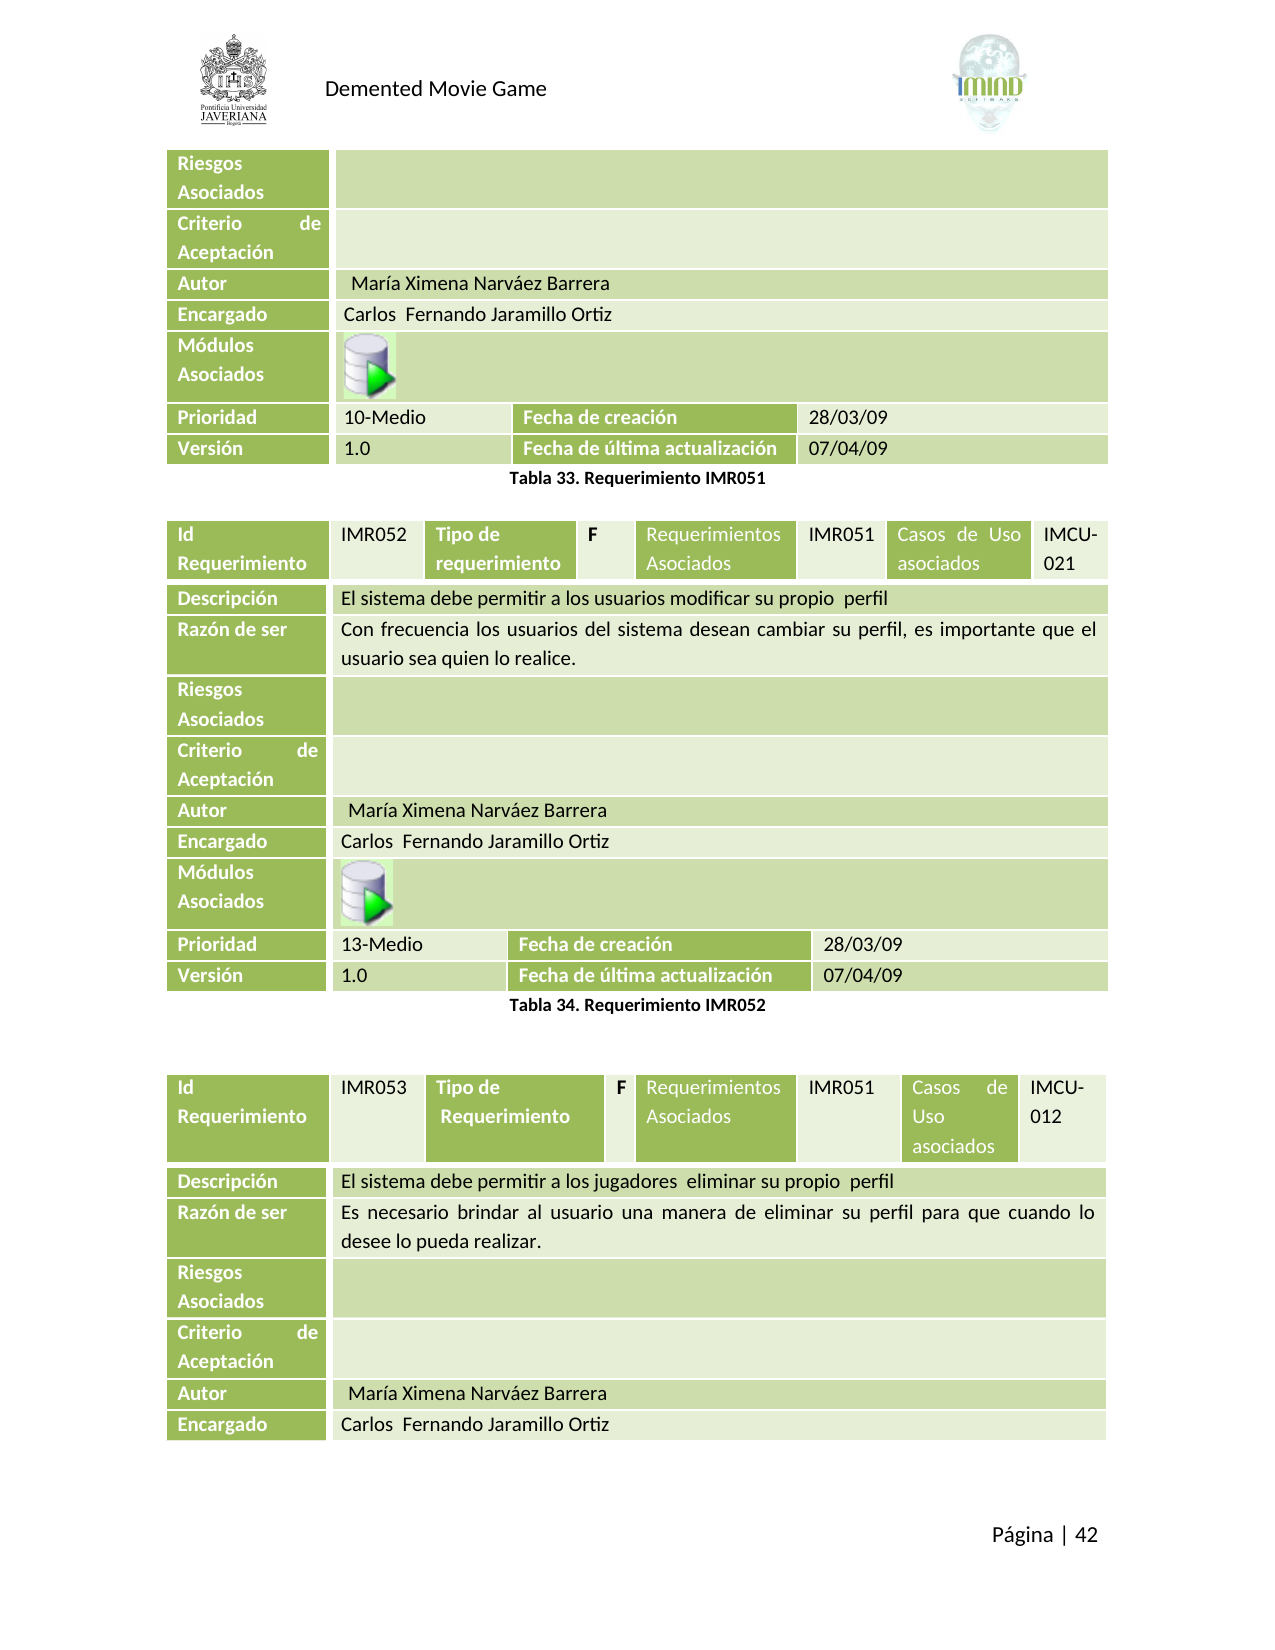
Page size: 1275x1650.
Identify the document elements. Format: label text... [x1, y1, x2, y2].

picture [951, 34, 1033, 138]
table_cell [336, 210, 1108, 268]
table_header Casos de Uso asociados [887, 521, 1031, 579]
table_cell El sistema debe permitir a los jugadores eliminar su propio perfil [333, 1168, 1106, 1197]
table_cell María Ximena Narváez Barrera [333, 797, 1108, 826]
table_cell Carlos Fernando Jaramillo Ortiz [333, 1411, 1106, 1440]
table_cell Prioridad [167, 931, 326, 960]
table_cell Módulos Asociados [167, 859, 326, 929]
table_header Id Requerimiento [167, 1075, 329, 1162]
table_cell Carlos Fernando Jaramillo Ortiz [333, 828, 1108, 857]
table_cell Criterio de Aceptación [167, 1320, 326, 1378]
table_header Tipo de requerimiento [425, 521, 576, 579]
table_cell Riesgos Asociados [167, 677, 326, 735]
table_cell 10-Medio [336, 404, 511, 433]
table_cell [333, 859, 1108, 929]
table_cell María Ximena Narváez Barrera [333, 1380, 1106, 1409]
table_cell Prioridad [167, 404, 329, 433]
table_cell Carlos Fernando Jaramillo Ortiz [336, 301, 1108, 330]
table_cell Versión [167, 435, 329, 464]
table_cell 07/04/09 [813, 962, 1108, 991]
table_header IMR051 [798, 521, 885, 579]
table_cell María Ximena Narváez Barrera [336, 270, 1108, 299]
table_cell Autor [167, 270, 329, 299]
table_header IMCU-021 [1034, 521, 1108, 579]
table_header Requerimientos Asociados [636, 521, 796, 579]
table_header Requerimientos Asociados [636, 1075, 796, 1162]
table_cell Fecha de creación [513, 404, 797, 433]
table_cell 1.0 [336, 435, 511, 464]
table_cell Criterio de Aceptación [167, 737, 326, 795]
table_cell 28/03/09 [813, 931, 1108, 960]
table_cell [333, 677, 1108, 735]
table_cell Razón de ser [167, 1199, 326, 1257]
picture [340, 859, 394, 926]
table_header F [578, 521, 634, 579]
table_cell Con frecuencia los usuarios del sistema desean cambiar su perfil, es importante que el usuario sea quien lo realice. [333, 616, 1108, 674]
table_cell Fecha de última actualización [508, 962, 811, 991]
table_header F [606, 1075, 634, 1162]
table_cell Versión [167, 962, 326, 991]
table_cell [333, 1259, 1106, 1317]
table_cell Encargado [167, 828, 326, 857]
table_cell 1.0 [333, 962, 506, 991]
table_cell [336, 150, 1108, 208]
table_header IMCU-012 [1020, 1075, 1106, 1162]
table_cell [333, 737, 1108, 795]
text Tabla 34. Requerimiento IMR052 [177, 993, 1098, 1016]
table_cell [333, 1320, 1106, 1378]
table_cell El sistema debe permitir a los usuarios modificar su propio perfil [333, 585, 1108, 614]
table_cell Descripción [167, 1168, 326, 1197]
picture [343, 332, 397, 399]
table_cell Razón de ser [167, 616, 326, 674]
table_header Casos de Uso asociados [902, 1075, 1018, 1162]
table_header IMR051 [798, 1075, 900, 1162]
table_header IMR053 [331, 1075, 424, 1162]
table_cell Encargado [167, 301, 329, 330]
table_cell Fecha de última actualización [513, 435, 796, 464]
table_cell Fecha de creación [508, 931, 811, 960]
table_cell 28/03/09 [798, 404, 1108, 433]
table_header IMR052 [331, 521, 423, 579]
table_cell Criterio de Aceptación [167, 210, 329, 268]
table_cell Descripción [167, 585, 326, 614]
table_cell 07/04/09 [798, 435, 1108, 464]
picture [200, 34, 267, 126]
table_cell Riesgos Asociados [167, 1259, 326, 1317]
table_cell Módulos Asociados [167, 332, 329, 402]
table_cell Autor [167, 797, 326, 826]
table_cell Es necesario brindar al usuario una manera de eliminar su perfil para que cuando lo desee lo pueda realizar. [333, 1199, 1106, 1257]
text Tabla 33. Requerimiento IMR051 [177, 466, 1098, 489]
table_cell Encargado [167, 1411, 326, 1440]
table_header Tipo de Requerimiento [426, 1075, 604, 1162]
table_cell 13-Medio [333, 931, 507, 960]
table_cell [336, 332, 1108, 402]
table_cell Riesgos Asociados [167, 150, 329, 208]
table_header Id Requerimiento [167, 521, 329, 579]
table_cell Autor [167, 1380, 326, 1409]
